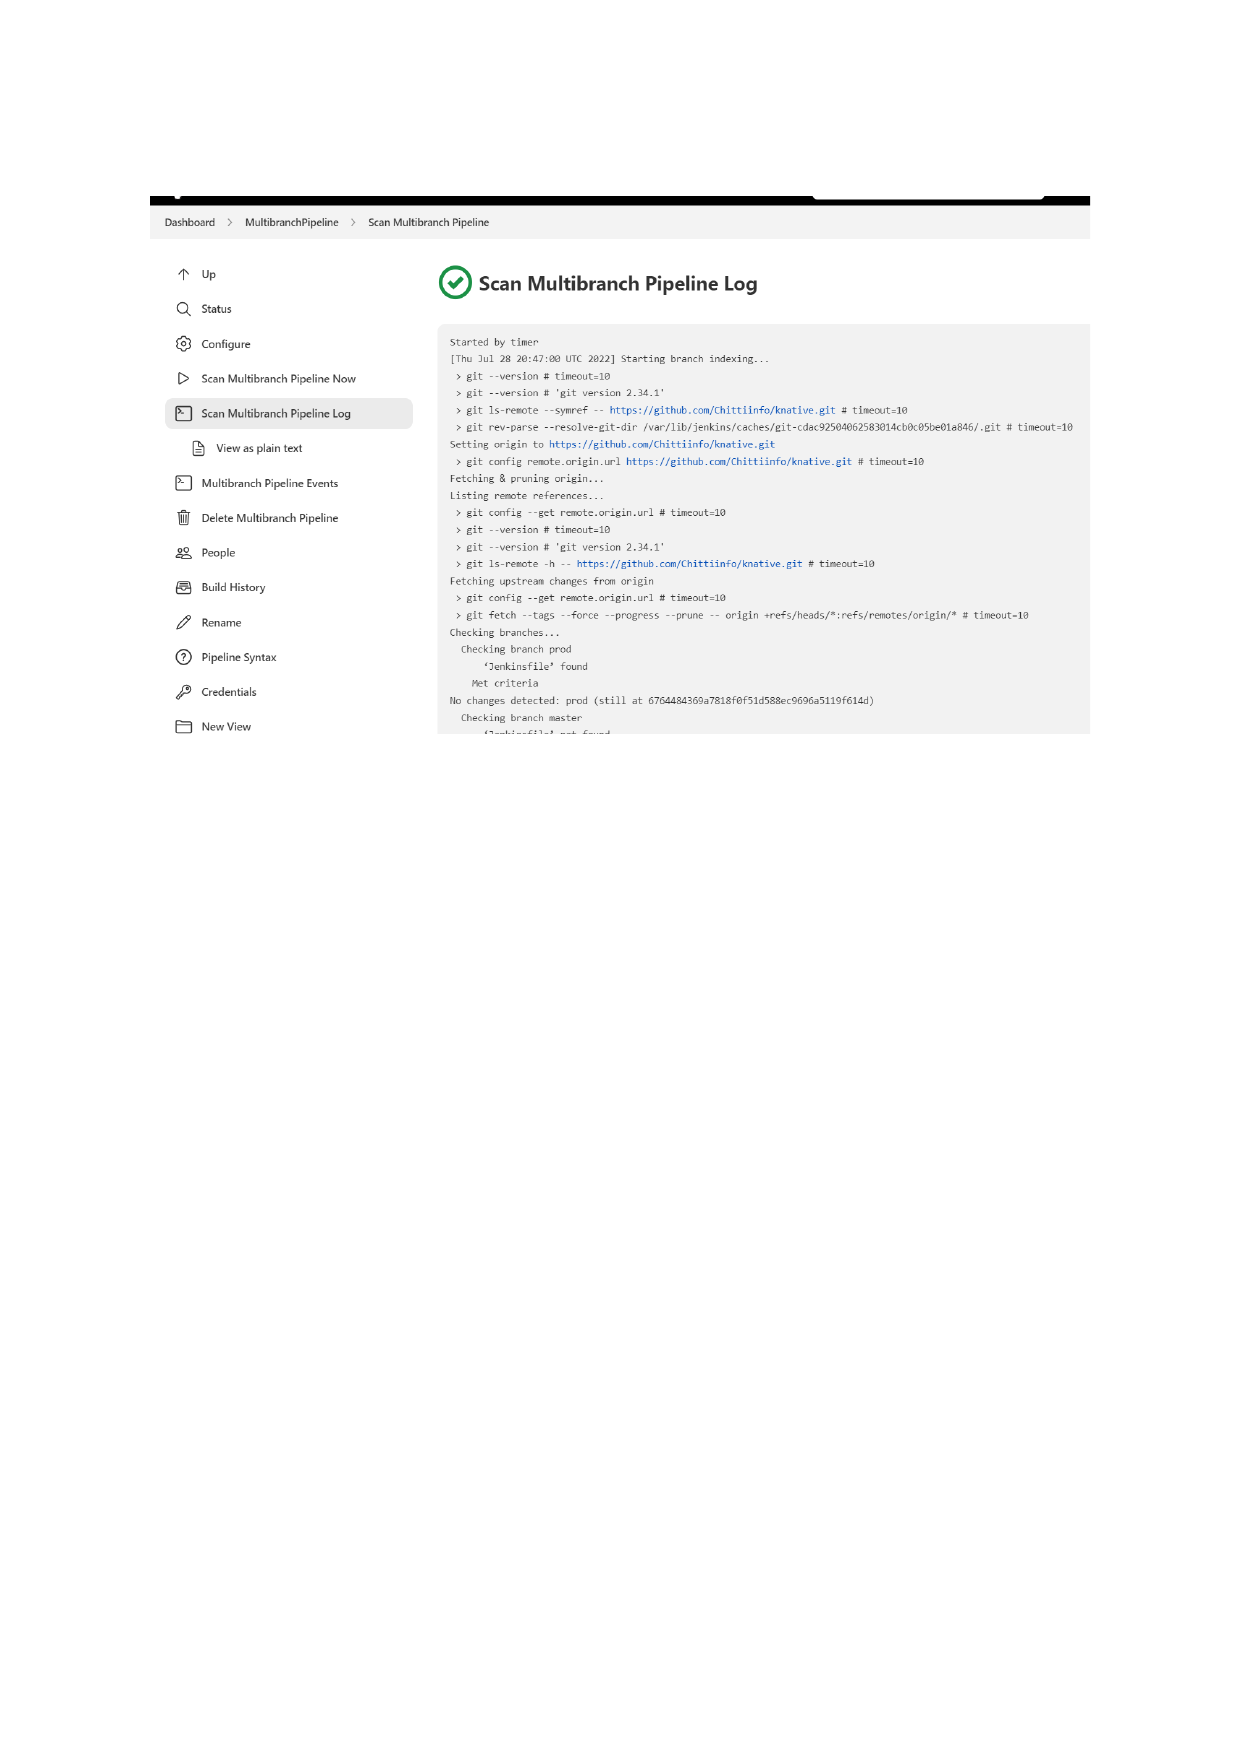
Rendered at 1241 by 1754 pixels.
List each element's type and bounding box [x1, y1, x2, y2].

picture [150, 196, 1091, 734]
